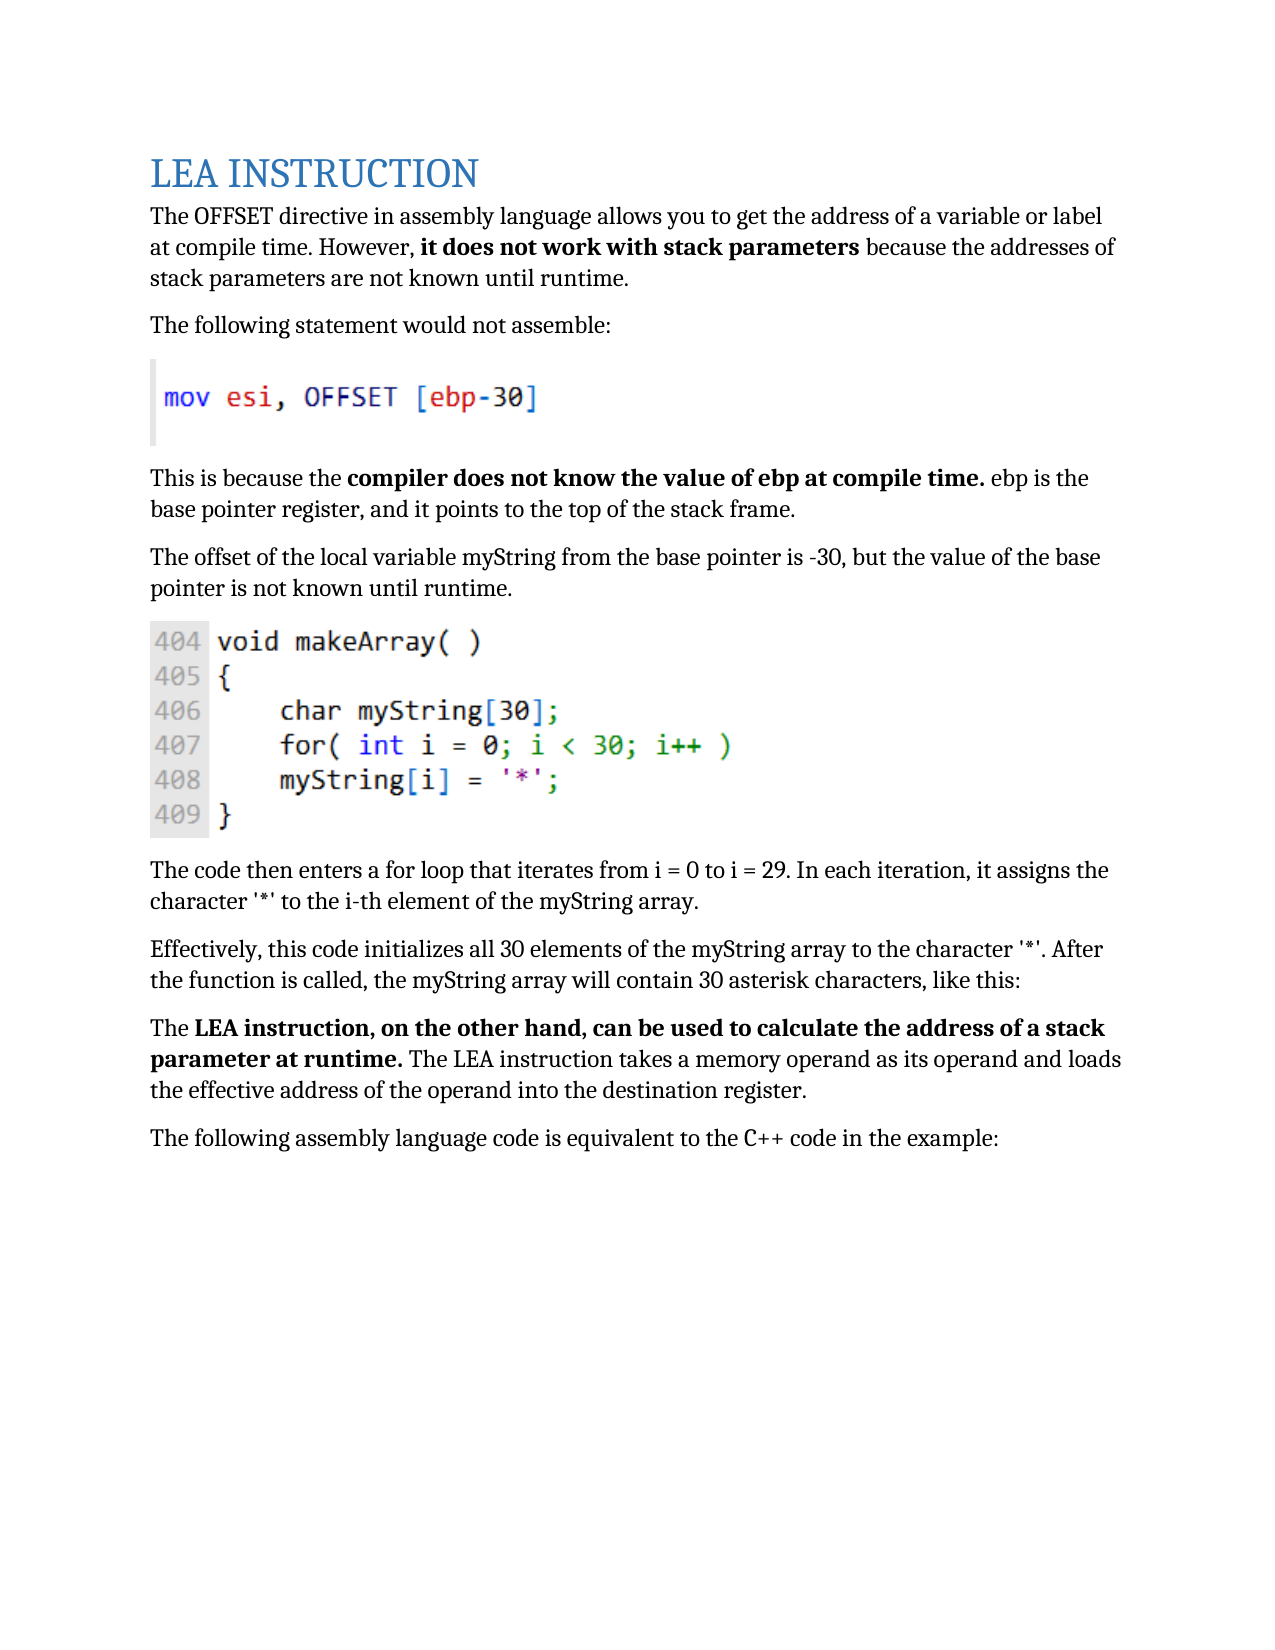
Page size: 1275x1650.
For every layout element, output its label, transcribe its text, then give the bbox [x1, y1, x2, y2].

picture [150, 621, 807, 838]
text The offset of the local variable myString from the base pointer is -30, but the value of the base pointer is not known until runtime. [150, 543, 1125, 603]
text The following assembly language code is equivalent to the C++ code in the example: [150, 1123, 1125, 1152]
text The OFFSET directive in assembly language allows you to get the address of a variable or label at compile time. However, it does not work with stack parameters because the addresses of stack parameters are not known until runtime. [150, 202, 1125, 292]
text This is because the compiler does not know the value of ebp at compile time. ebp is the base pointer register, and it points to the top of the stack frame. [150, 464, 1125, 524]
text Effectively, this code initializes all 30 elements of the myString array to the character '*'. After the function is called, the myString array will contain 30 asterisk characters, like this: [150, 935, 1125, 995]
text The following statement would not assemble: [150, 311, 1125, 340]
text LEA INSTRUCTION [150, 150, 1125, 198]
text The LEA instruction, on the other hand, can be used to calculate the address of a stack parameter at runtime. The LEA instruction takes a memory operand as its operand and loads the effective address of the operand into the destination register. [150, 1014, 1125, 1104]
text The code then enters a for loop that iterates from i = 0 to i = 29. In each iteration, it assigns the character '*' to the i-th element of the myString array. [150, 856, 1125, 916]
picture [150, 359, 630, 446]
